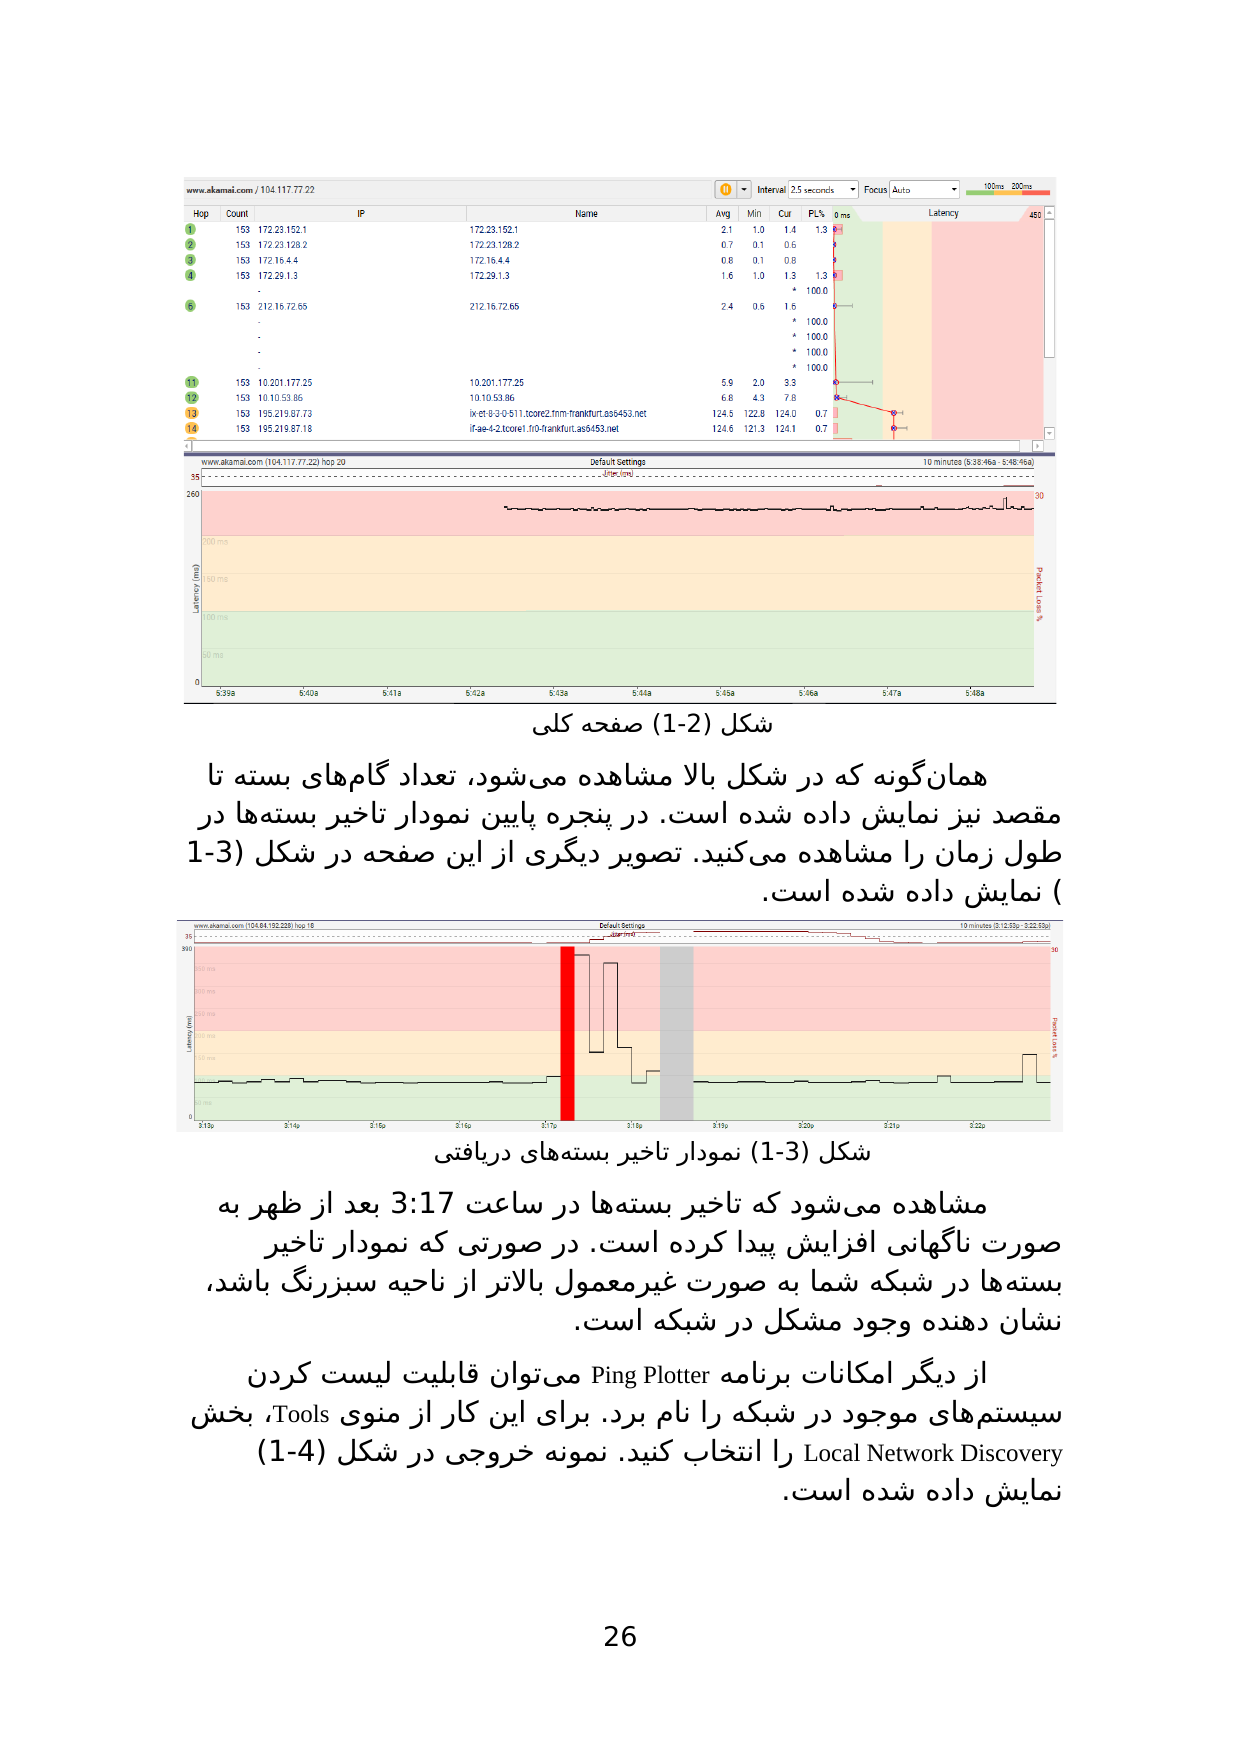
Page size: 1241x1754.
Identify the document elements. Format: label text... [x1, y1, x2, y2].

text مشاهده می‌شود که تاخیر بسته‌ها در ساعت 3:17 بعد از ظهر به صورت ناگهانی افزایش پیدا کرده است. در صورتی که نمودار تاخیر بسته‌ها در شبکه شما به صورت غیرمعمول بالاتر از ناحیه سبزرنگ باشد، نشان دهنده وجود مشکل در شبکه است. [177, 1186, 1063, 1337]
text همان‌گونه که در شکل بالا مشاهده می‌شود، تعداد گام‌های بسته تا مقصد نیز نمایش داده شده است. در پنجره پایین نمودار تاخیر بسته‌ها در طول زمان را مشاهده می‌کنید. تصویر دیگری از این صفحه در ‏شکل (1-33) نمایش داده شده است. [177, 758, 1063, 909]
text نمودار تاخیر بسته‌های دریافتی [177, 1140, 1063, 1165]
text صفحه کلی [177, 712, 1063, 737]
picture [176, 920, 1064, 1132]
picture [183, 177, 1057, 704]
text از دیگر امکانات برنامه Ping Plotter می‌توان قابلیت لیست کردن سیستم‌های موجود در شبکه را نام برد. برای این کار از منوی Tools، بخش Local Network Discovery را انتخاب کنید. نمونه خروجی در ‏شکل (1-34) نمایش داده شده است. [177, 1356, 1063, 1507]
